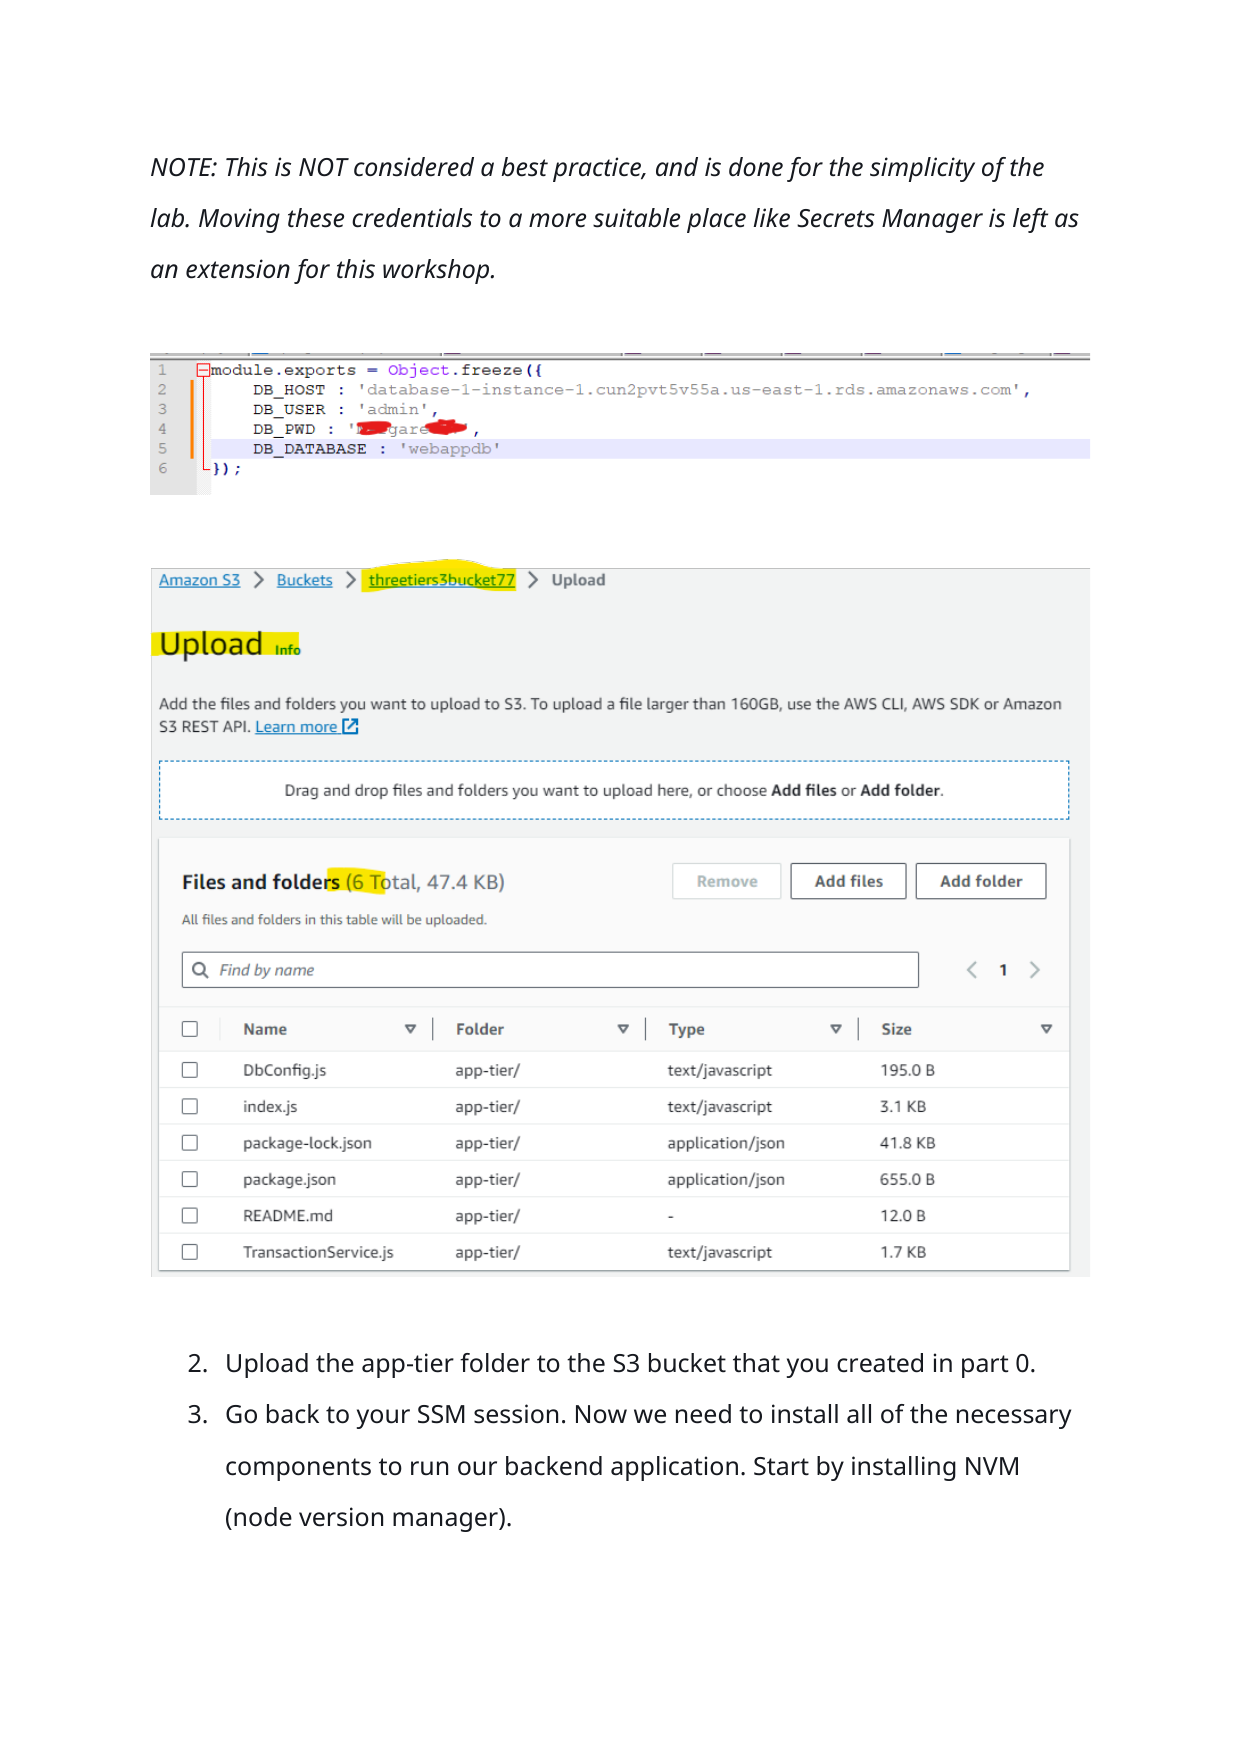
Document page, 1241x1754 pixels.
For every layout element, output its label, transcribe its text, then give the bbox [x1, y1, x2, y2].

picture [150, 353, 1091, 495]
text NOTE: This is NOT considered a best practice, and is done for the simplicity of the lab. Moving these credentials to a more suitable place like Secrets Manager is left as an extension for this workshop. [150, 150, 1090, 286]
list Go back to your SSM session. Now we need to install all of the necessary components to run our backend application. Start by installing NVM (node version manager). [187, 1391, 1090, 1533]
list Upload the app-tier folder to the S3 bucket that you created in part 0. [187, 1340, 1090, 1380]
picture [150, 557, 1091, 1277]
